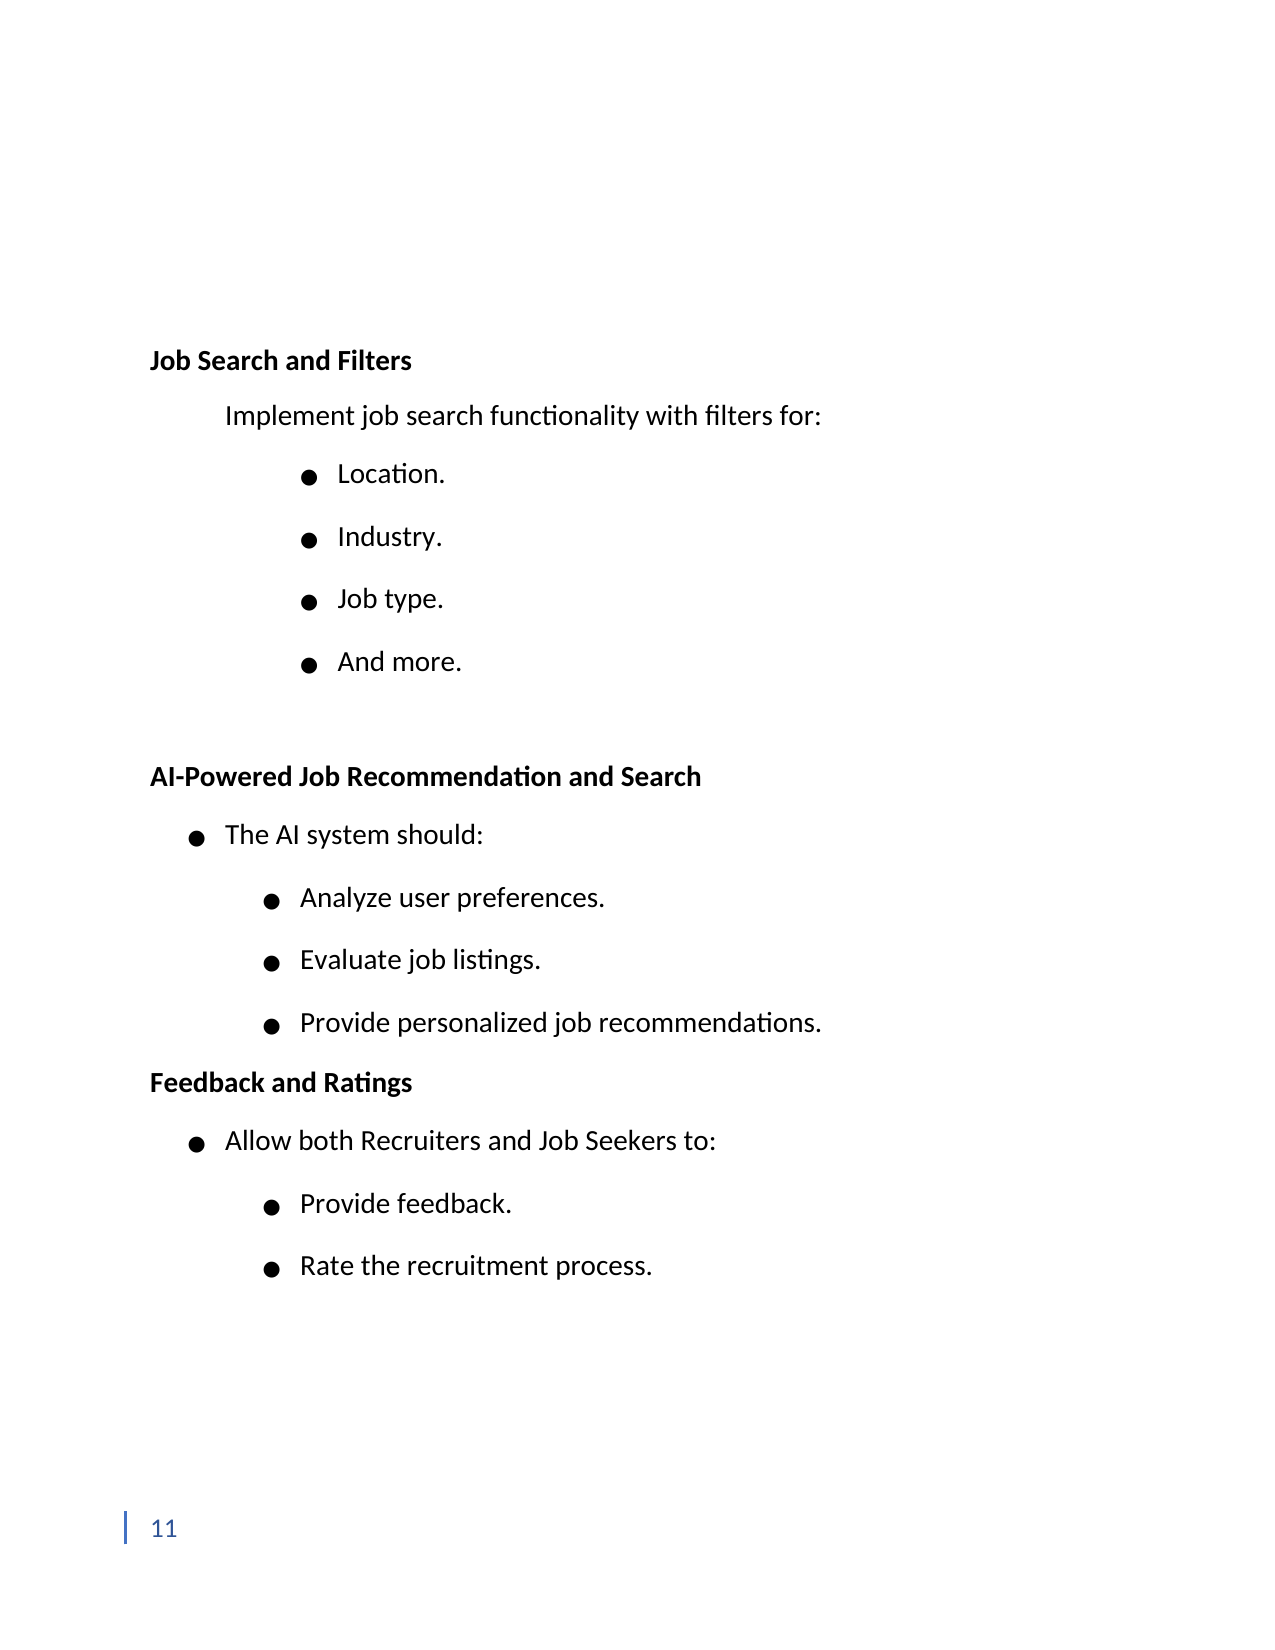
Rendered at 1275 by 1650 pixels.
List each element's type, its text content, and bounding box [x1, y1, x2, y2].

list Allow both Recruiters and Job Seekers to: [187, 1119, 1125, 1162]
text AI-Powered Job Recommendation and Search [150, 758, 1125, 794]
text Feedback and Ratings [150, 1064, 1125, 1100]
list The AI system should: [187, 813, 1125, 856]
text Implement job search functionality with filters for: [225, 397, 1125, 433]
list Industry. [300, 515, 1125, 558]
list Location. [300, 452, 1125, 495]
list Provide personalized job recommendations. [262, 1002, 1125, 1044]
list Analyze user preferences. [262, 876, 1125, 919]
list And more. [300, 641, 1125, 683]
list Rate the recruitment process. [262, 1245, 1125, 1288]
list Job type. [300, 578, 1125, 621]
list Evaluate job listings. [262, 939, 1125, 982]
text Job Search and Filters [150, 342, 1125, 378]
list Provide feedback. [262, 1182, 1125, 1225]
